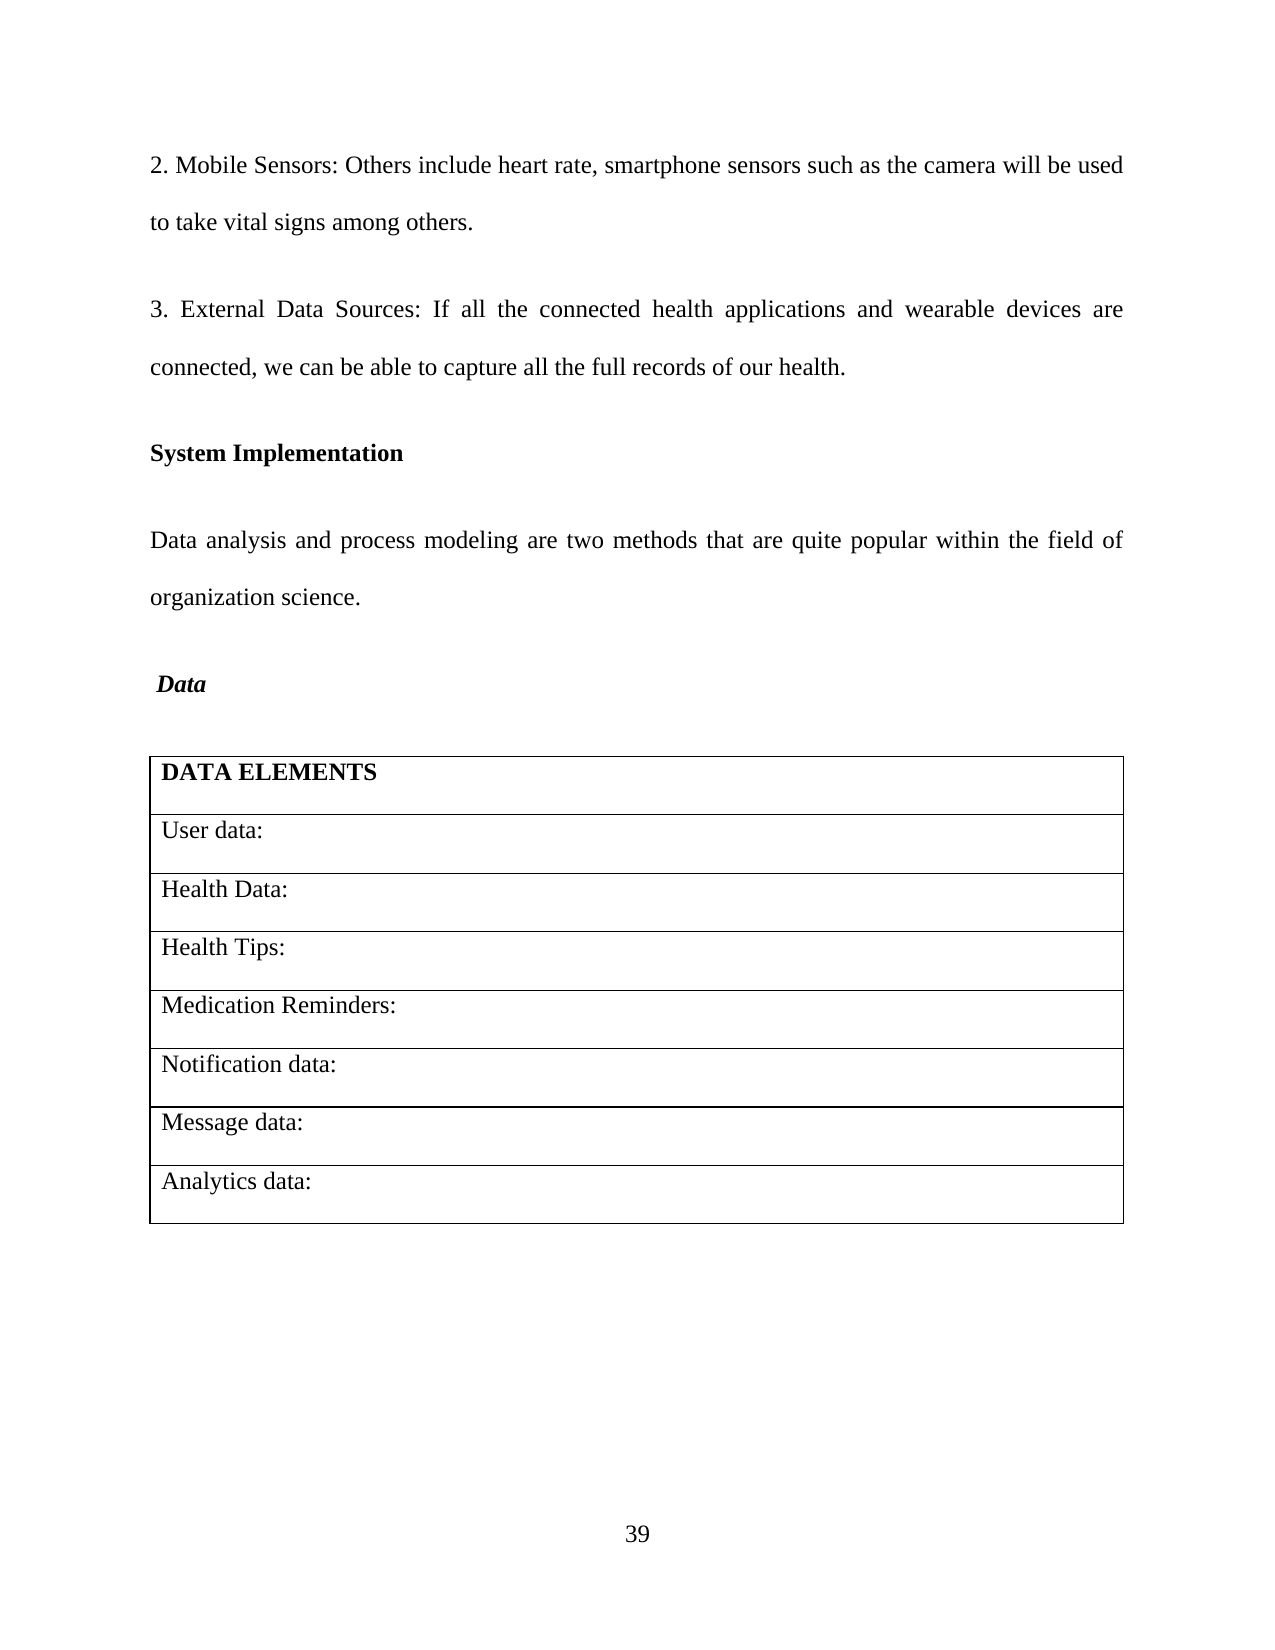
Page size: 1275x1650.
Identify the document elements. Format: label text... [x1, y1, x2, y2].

text System Implementation [150, 438, 1125, 467]
table_cell User data: [151, 815, 1123, 873]
table_cell Medication Reminders: [151, 991, 1123, 1048]
table_cell Health Tips: [151, 932, 1123, 989]
text Data [150, 669, 1125, 698]
table_cell Health Data: [151, 874, 1123, 931]
text 2. Mobile Sensors: Others include heart rate, smartphone sensors such as the camera will be used to take vital signs among others. [150, 150, 1125, 236]
table_cell Notification data: [151, 1049, 1123, 1106]
table_cell Message data: [151, 1108, 1123, 1165]
text Data analysis and process modeling are two methods that are quite popular within the field of organization science. [150, 525, 1125, 611]
text 3. External Data Sources: If all the connected health applications and wearable devices are connected, we can be able to capture all the full records of our health. [150, 294, 1125, 380]
table_cell Analytics data: [151, 1166, 1123, 1223]
table_header DATA ELEMENTS [151, 757, 1123, 814]
